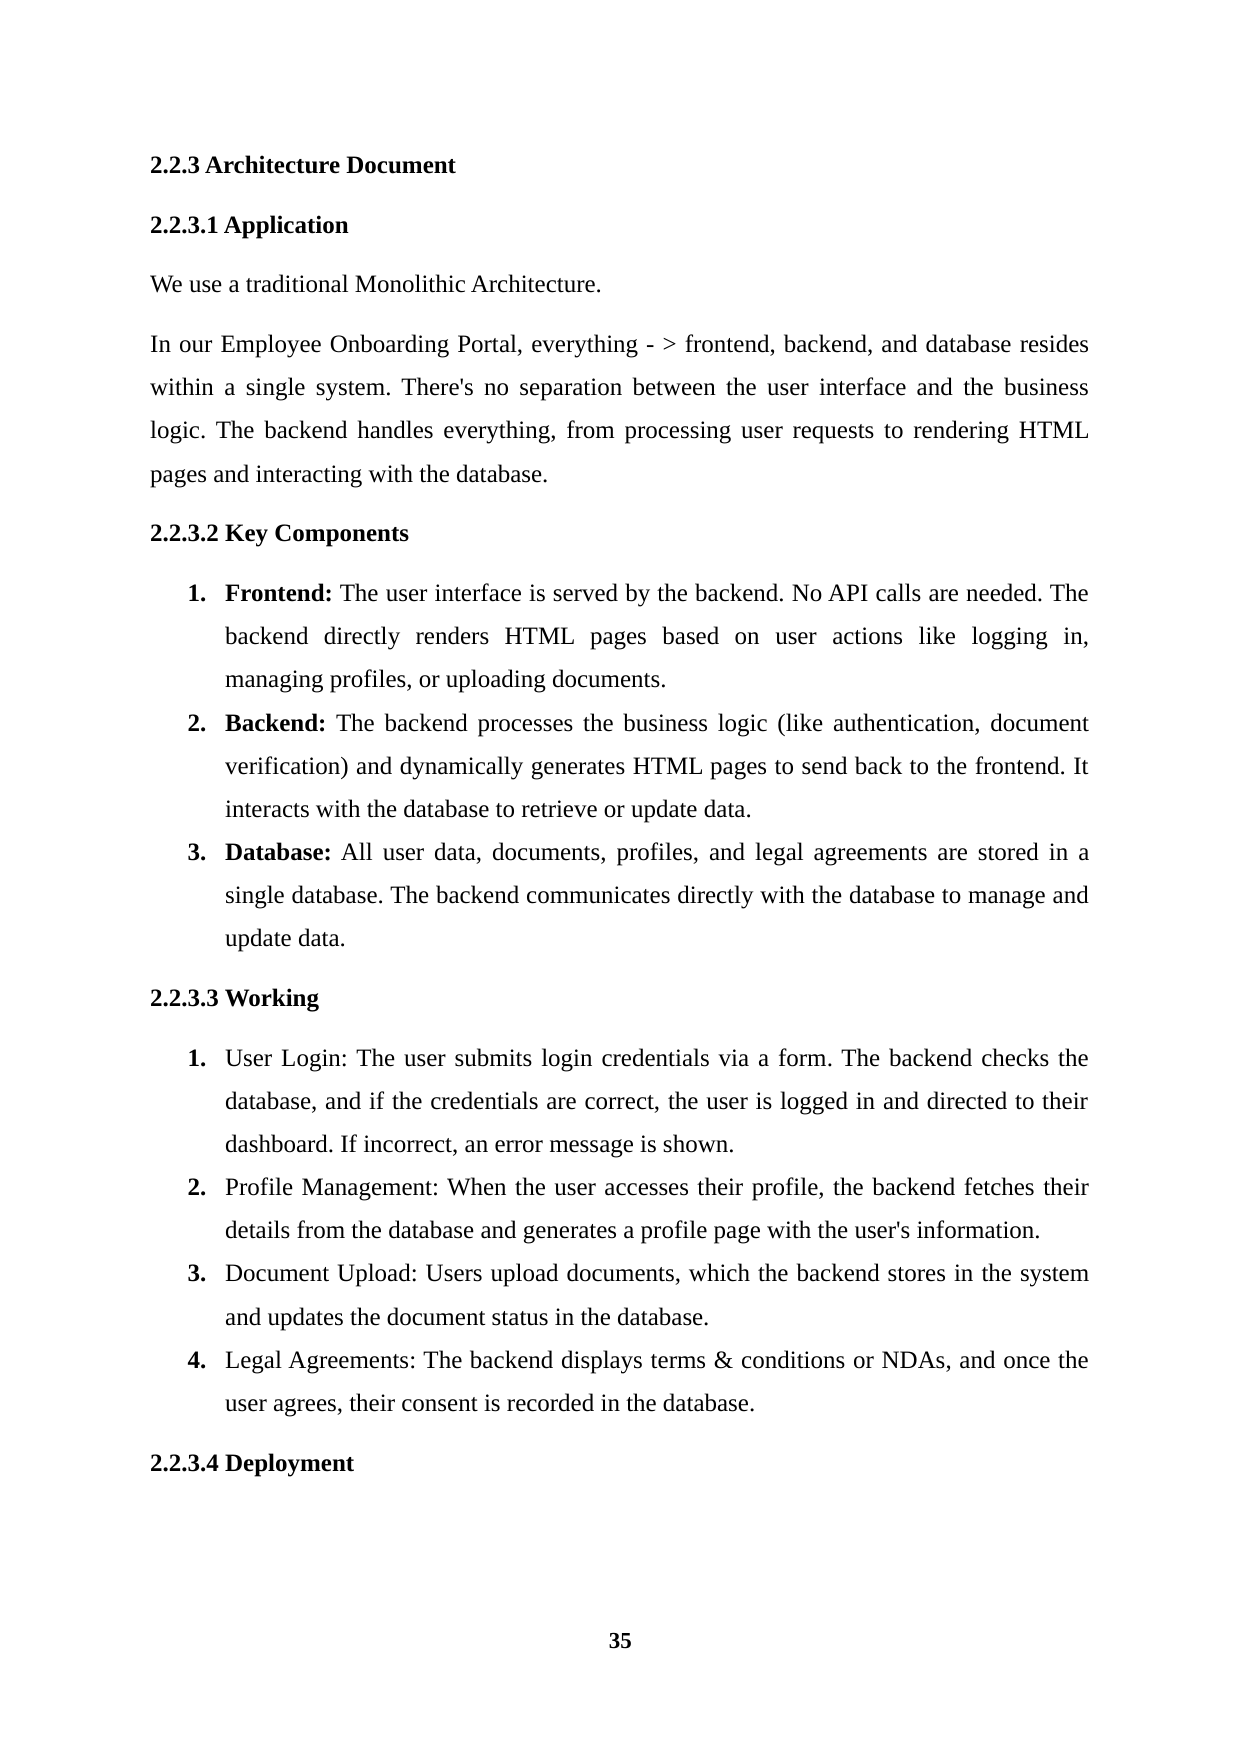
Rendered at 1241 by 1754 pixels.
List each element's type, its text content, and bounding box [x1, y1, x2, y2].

text In our Employee Onboarding Portal, everything - > frontend, backend, and database resides within a single system. There's no separation between the user interface and the business logic. The backend handles everything, from processing user requests to rendering HTML pages and interacting with the database. [150, 329, 1090, 487]
text We use a traditional Monolithic Architecture. [150, 269, 1090, 298]
text 2.2.3 Architecture Document [150, 150, 1090, 179]
text 2.2.3.1 Application [150, 210, 1090, 238]
list Frontend: The user interface is served by the backend. No API calls are needed. The backend directly renders HTML pages based on user actions like logging in, managing profiles, or uploading documents. [187, 578, 1090, 693]
text 2.2.3.4 Deployment [150, 1448, 1090, 1476]
list Legal Agreements: The backend displays terms & conditions or NDAs, and once the user agrees, their consent is recorded in the database. [187, 1345, 1090, 1417]
list Database: All user data, documents, profiles, and legal agreements are stored in a single database. The backend communicates directly with the database to manage and update data. [187, 837, 1090, 952]
list Profile Management: When the user accesses their profile, the backend fetches their details from the database and generates a profile page with the user's information. [187, 1172, 1090, 1244]
list Document Upload: Users upload documents, which the backend stores in the system and updates the document status in the database. [187, 1258, 1090, 1330]
list Backend: The backend processes the business logic (like authentication, document verification) and dynamically generates HTML pages to send back to the frontend. It interacts with the database to retrieve or update data. [187, 708, 1090, 823]
list User Login: The user submits login credentials via a form. The backend checks the database, and if the credentials are correct, the user is logged in and directed to their dashboard. If incorrect, an error message is shown. [187, 1043, 1090, 1158]
text 2.2.3.3 Working [150, 983, 1090, 1012]
text 2.2.3.2 Key Components [150, 518, 1090, 547]
